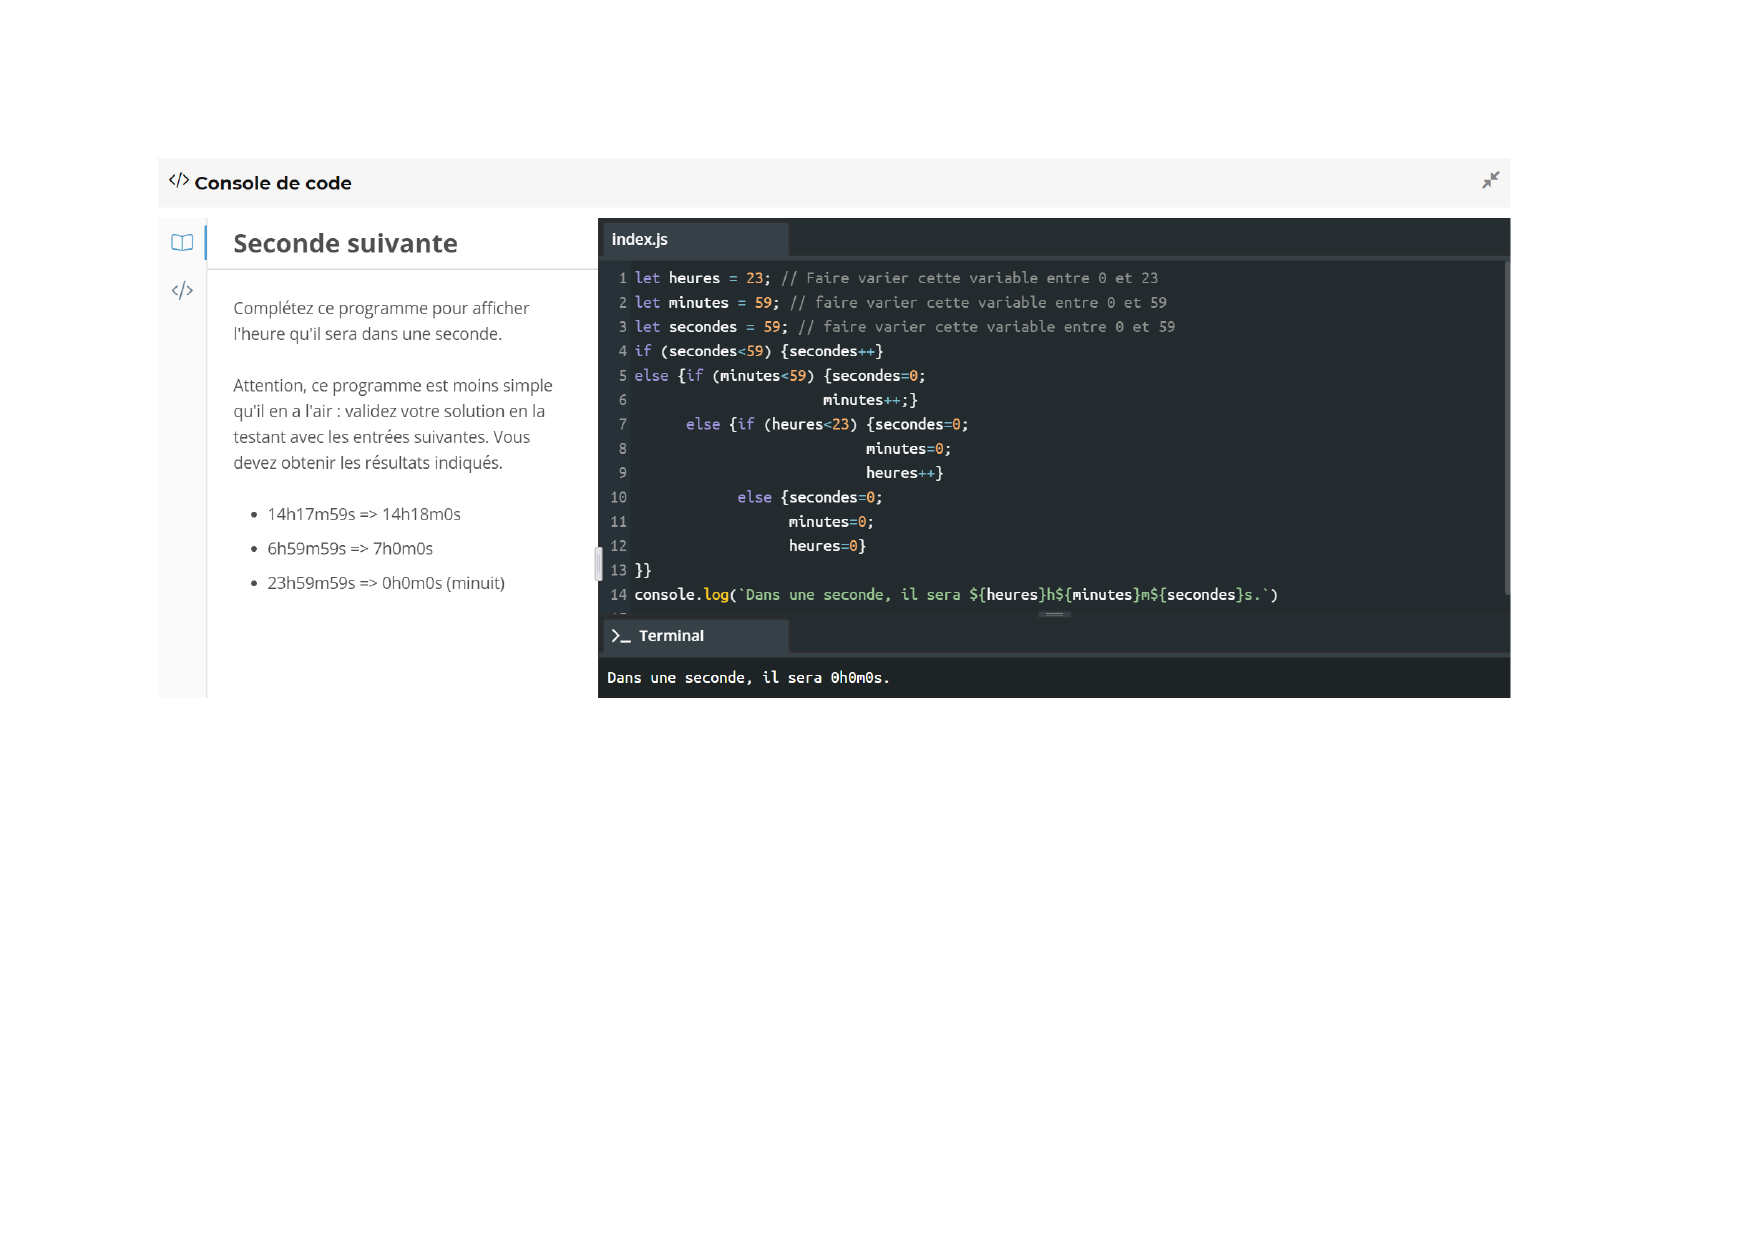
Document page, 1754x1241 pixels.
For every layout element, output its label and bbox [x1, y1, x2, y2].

picture [147, 147, 1521, 698]
